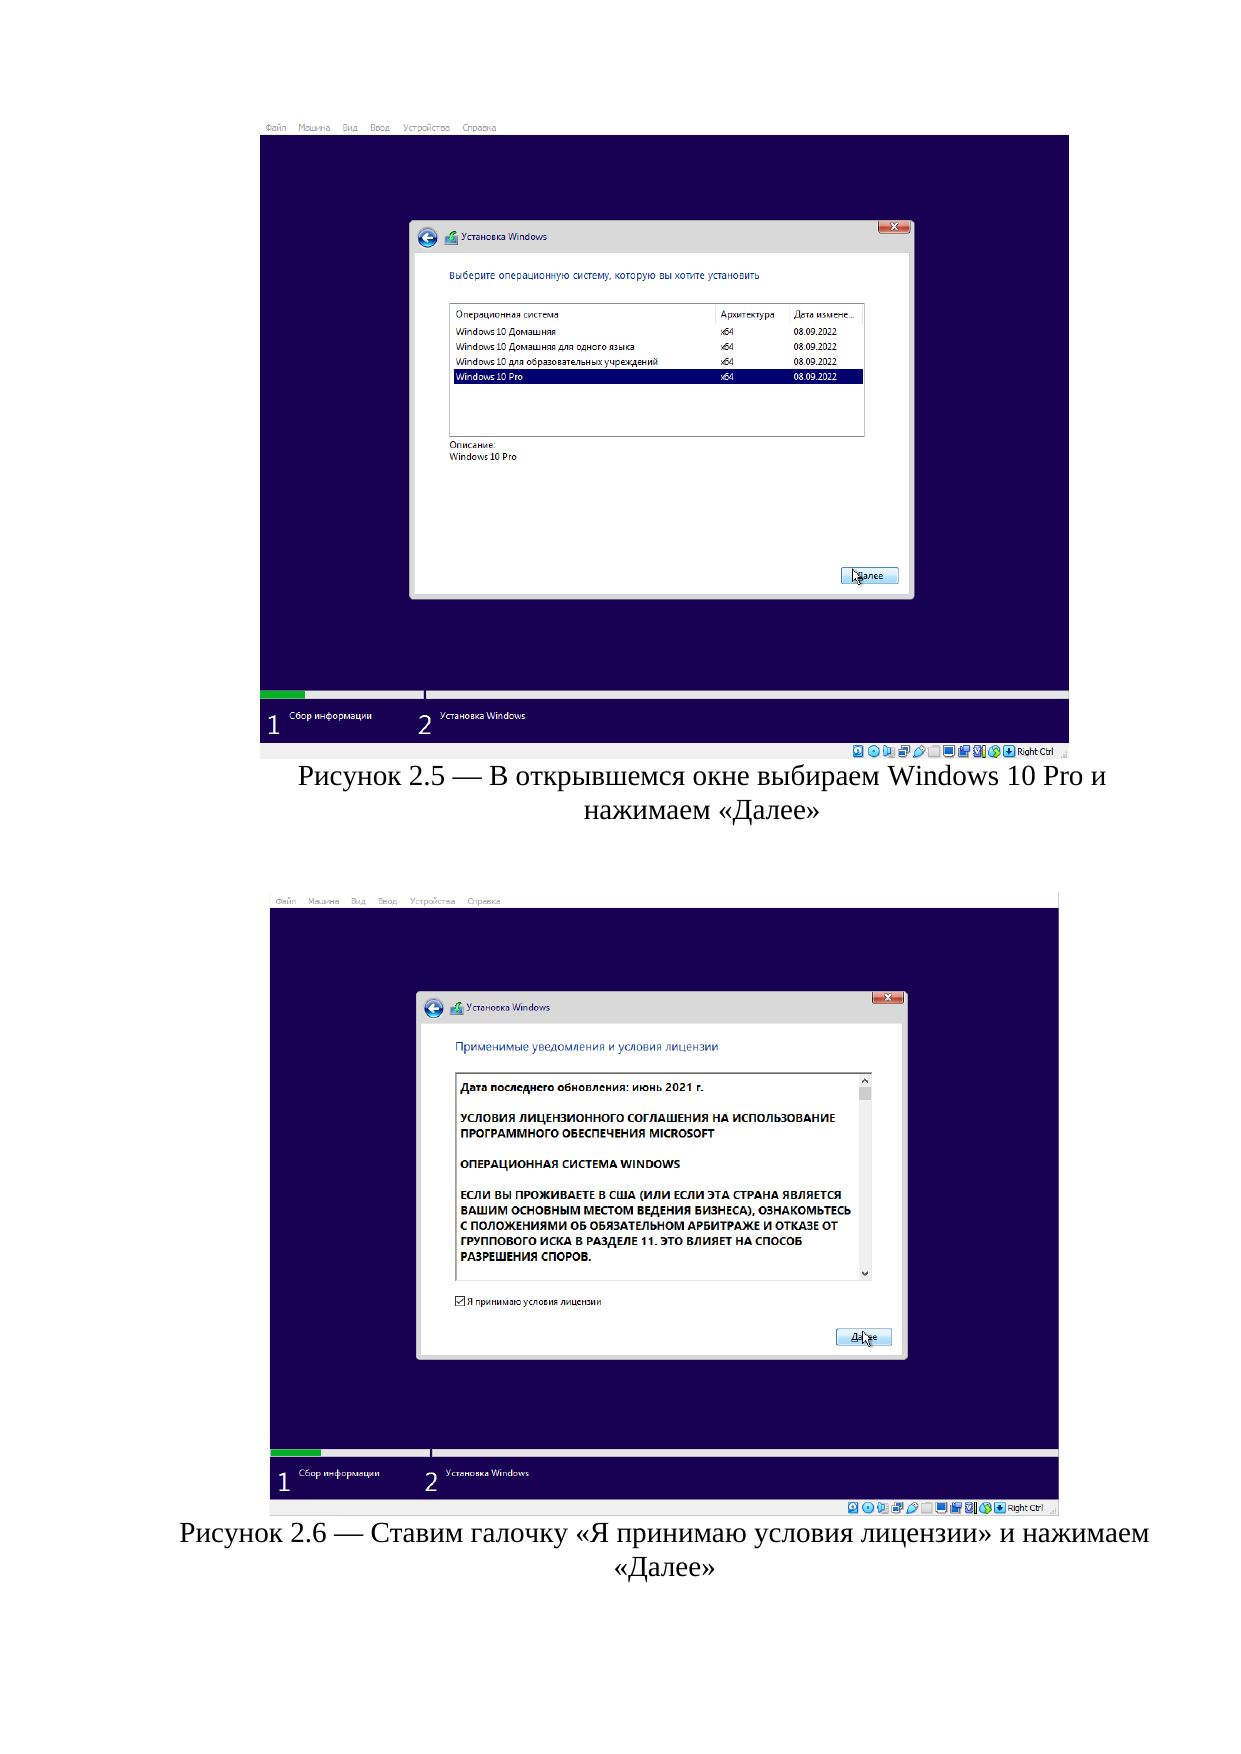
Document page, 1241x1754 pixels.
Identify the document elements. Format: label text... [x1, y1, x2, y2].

text Рисунок 2.6 — Ставим галочку «Я принимаю условия лицензии» и нажимаем «Далее» [177, 1516, 1152, 1583]
list Рисунок 2.5 — В открывшемся окне выбираем Windows 10 Pro и нажимаем «Далее» [252, 758, 1152, 825]
picture [269, 892, 1059, 1516]
picture [260, 118, 1069, 759]
